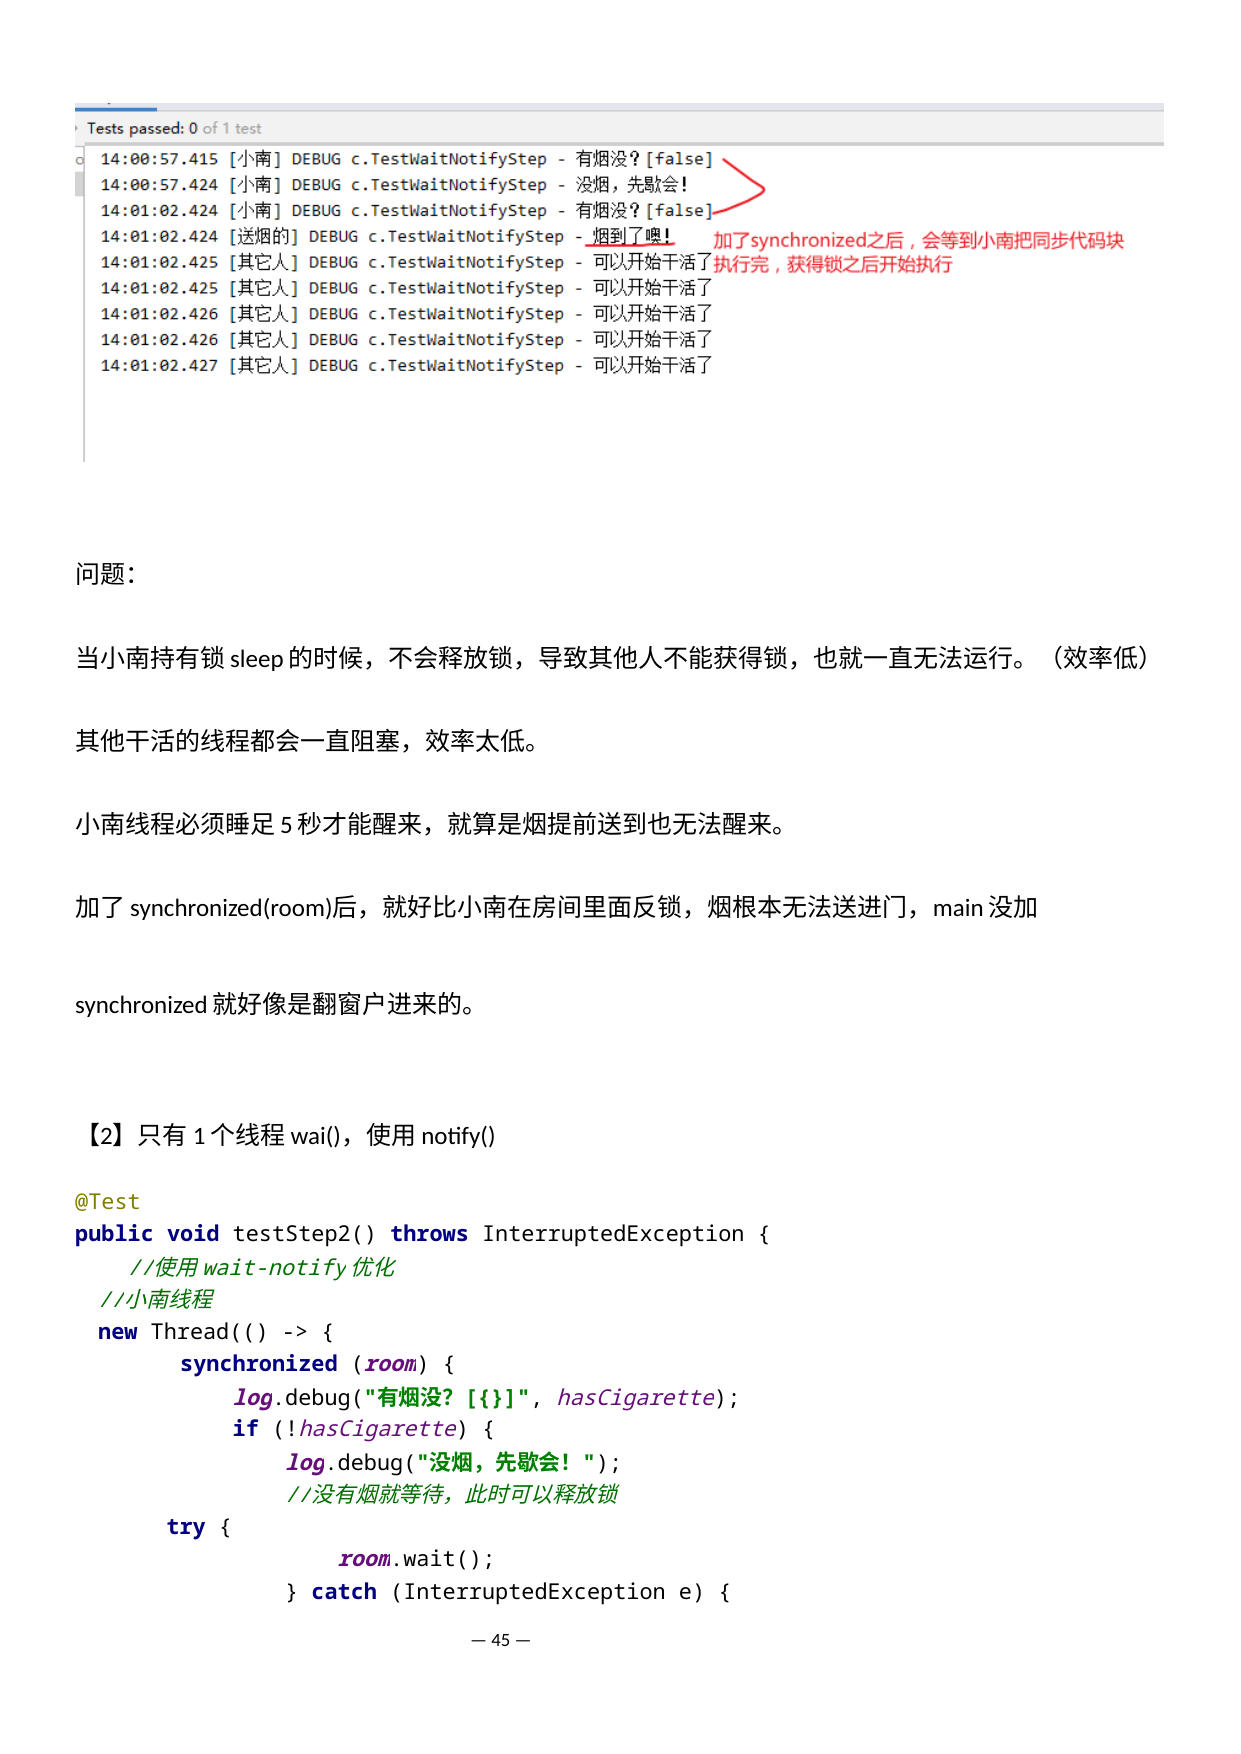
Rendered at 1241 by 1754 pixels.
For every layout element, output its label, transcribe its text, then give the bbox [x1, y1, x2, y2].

list 当小南持有锁sleep的时候，不会释放锁，导致其他人不能获得锁，也就一直无法运行。（效率低） [75, 624, 1165, 689]
list 问题： [75, 541, 1165, 606]
picture [75, 103, 1164, 462]
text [75, 1184, 1165, 1607]
list 其他干活的线程都会一直阻塞，效率太低。 [75, 707, 1165, 772]
list 加了synchronized(room)后，就好比小南在房间里面反锁，烟根本无法送进门，main没加synchronized就好像是翻窗户进来的。 [75, 873, 1165, 1036]
list 小南线程必须睡足5秒才能醒来，就算是烟提前送到也无法醒来。 [75, 790, 1165, 855]
list 【2】只有1个线程wai()，使用notify() [75, 1101, 1165, 1166]
